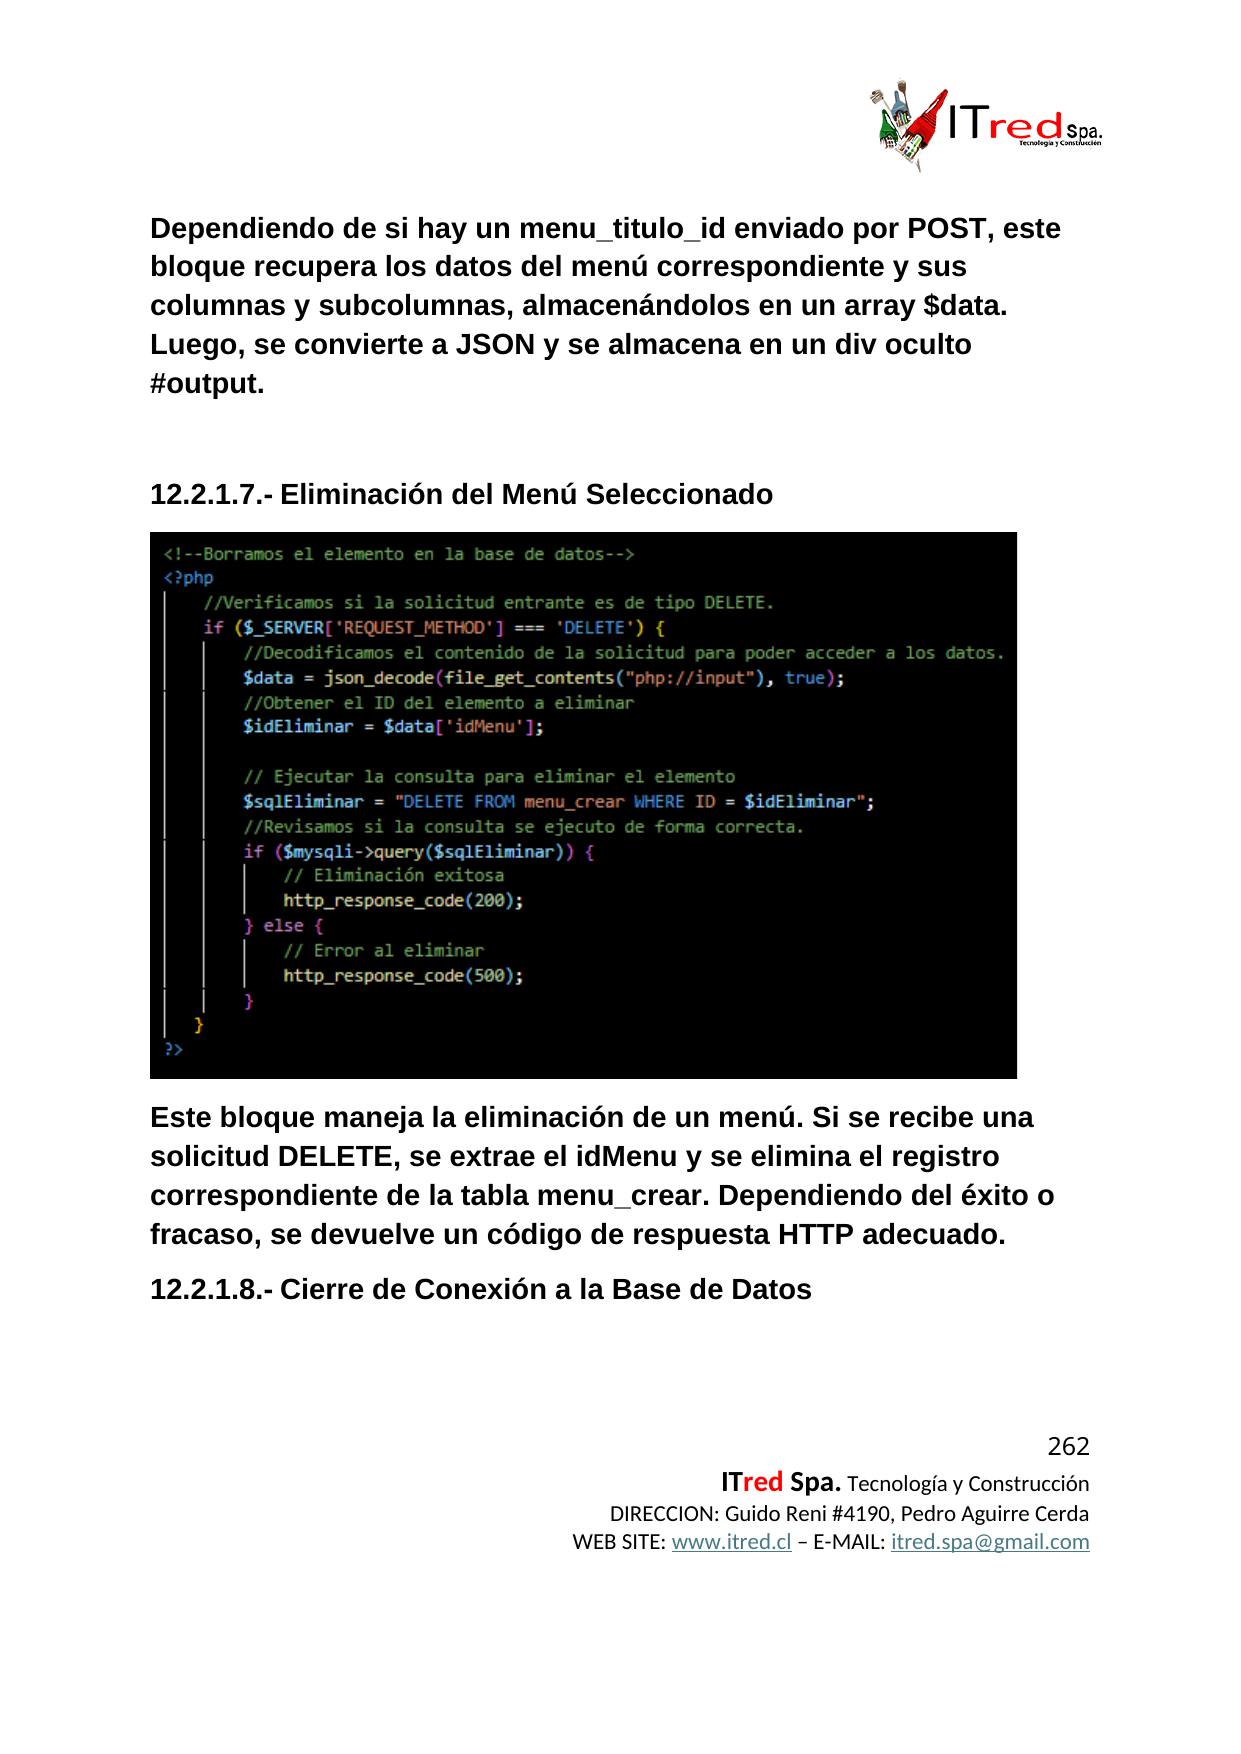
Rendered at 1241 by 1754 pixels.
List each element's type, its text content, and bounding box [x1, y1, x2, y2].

text 12.2.1.7.- Eliminación del Menú Seleccionado [150, 477, 1090, 511]
text Este bloque maneja la eliminación de un menú. Si se recibe una solicitud DELETE, se extrae el idMenu y se elimina el registro correspondiente de la tabla menu_crear. Dependiendo del éxito o fracaso, se devuelve un código de respuesta HTTP adecuado. [150, 1100, 1090, 1250]
text Dependiendo de si hay un menu_titulo_id enviado por POST, este bloque recupera los datos del menú correspondiente y sus columnas y subcolumnas, almacenándolos en un array $data. Luego, se convierte a JSON y se almacena en un div oculto #output. [150, 211, 1090, 399]
text 12.2.1.8.- Cierre de Conexión a la Base de Datos [150, 1272, 1090, 1306]
picture [150, 532, 1018, 1079]
picture [868, 77, 1102, 174]
